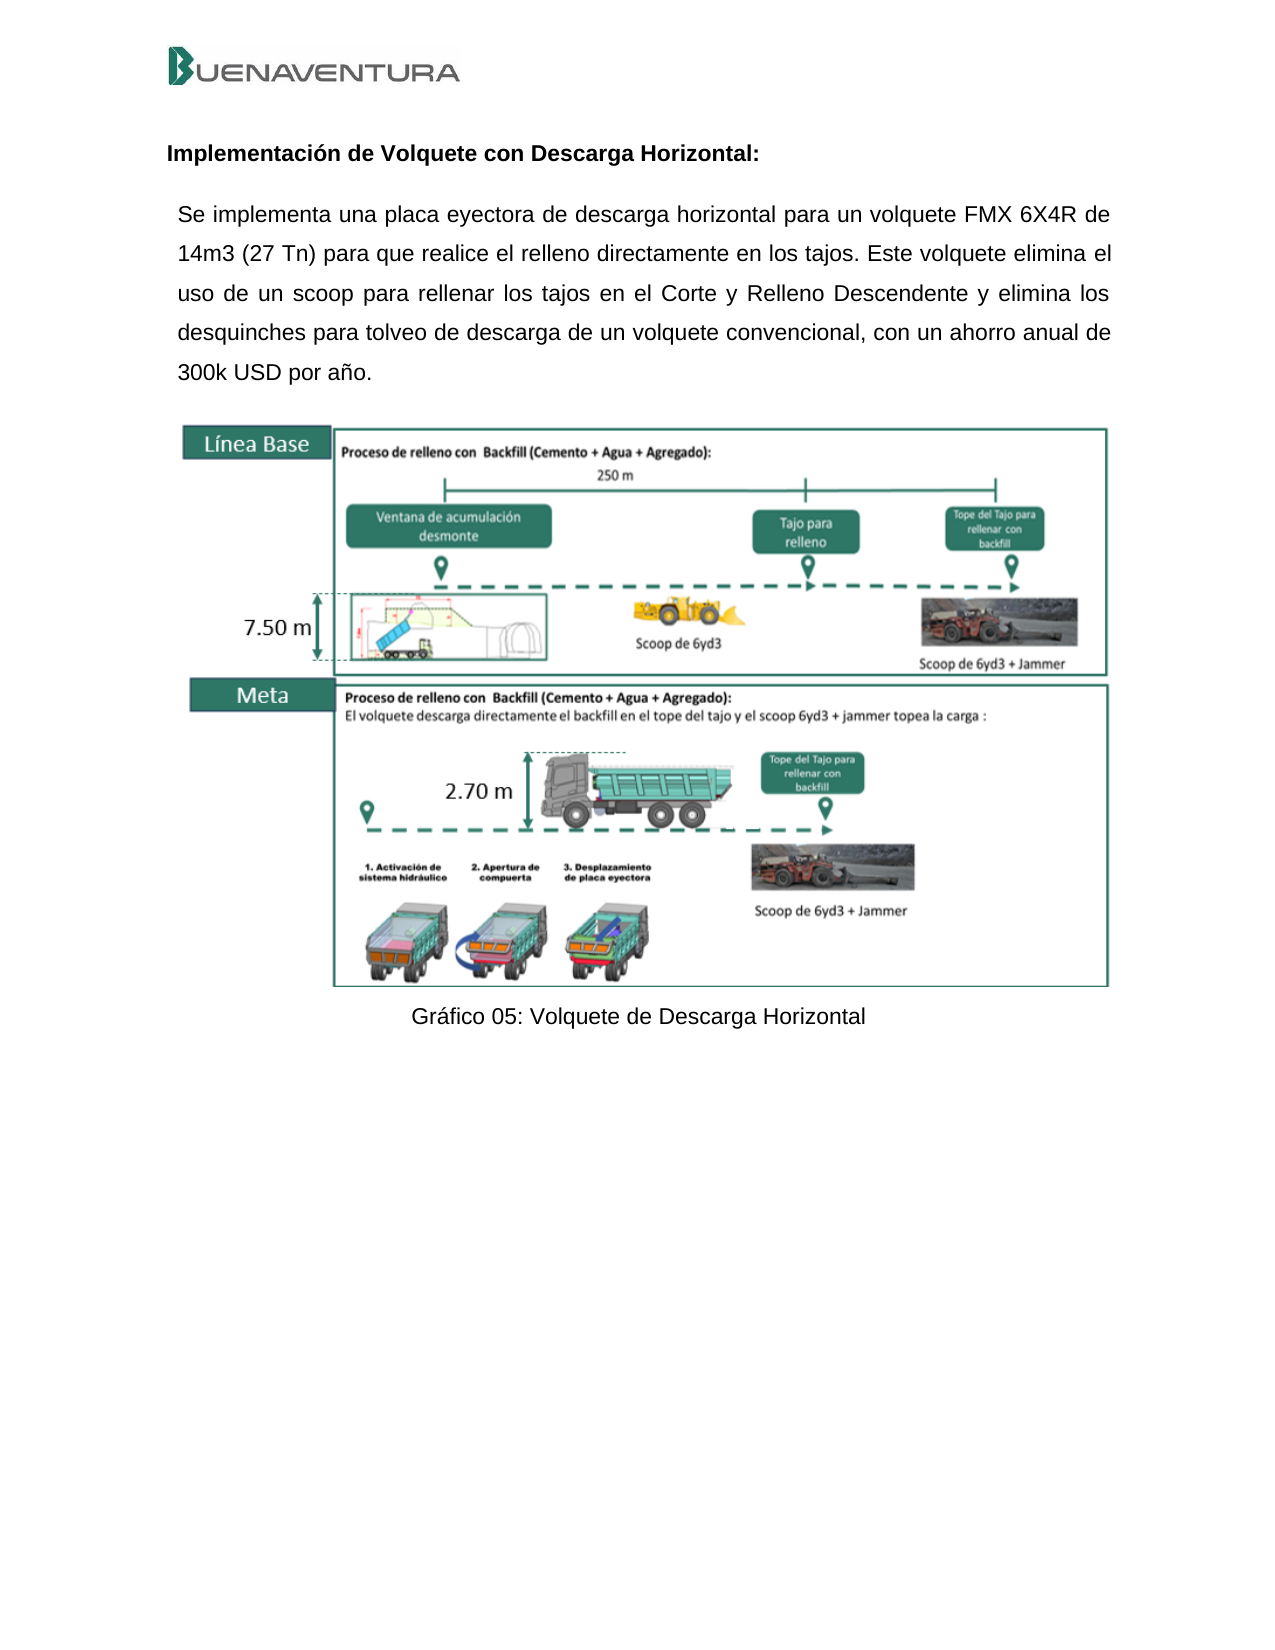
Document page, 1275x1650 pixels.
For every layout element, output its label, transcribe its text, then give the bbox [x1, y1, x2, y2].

picture [167, 45, 462, 85]
text Gráfico 05: Volquete de Descarga Horizontal [167, 1003, 1110, 1029]
picture [166, 419, 1111, 987]
text Se implementa una placa eyectora de descarga horizontal para un volquete FMX 6X4R de 14m3 (27 Tn) para que realice el relleno directamente en los tajos. Este volquete elimina el uso de un scoop para rellenar los tajos en el Corte y Relleno Descendente y elimina los desquinches para tolveo de descarga de un volquete convencional, con un ahorro anual de 300k USD por año. [177, 201, 1112, 385]
text Implementación de Volquete con Descarga Horizontal: [167, 139, 1033, 166]
